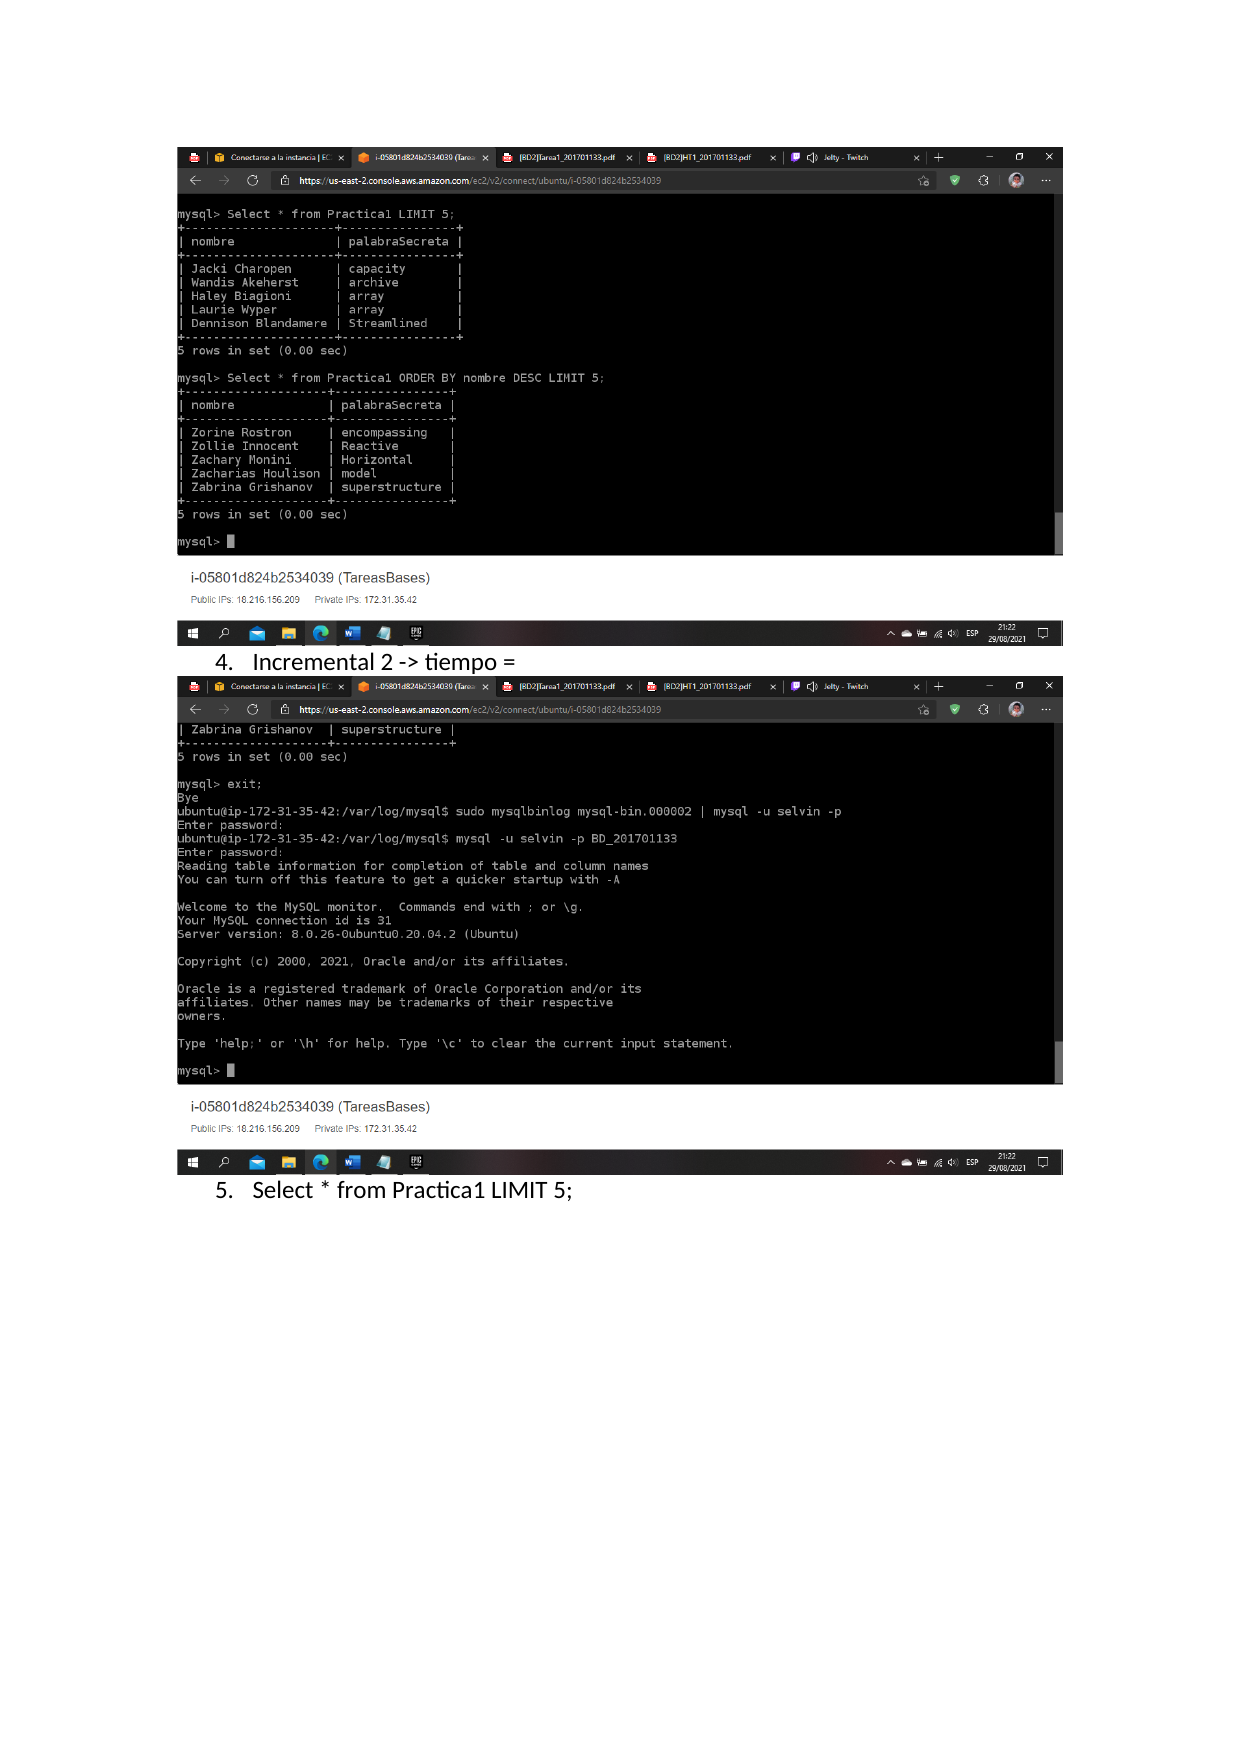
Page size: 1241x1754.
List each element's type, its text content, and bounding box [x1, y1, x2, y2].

list Select * from Practica1 LIMIT 5; [215, 1175, 1063, 1205]
list Incremental 2 -> tiempo = [215, 646, 1063, 676]
picture [177, 147, 1063, 646]
picture [177, 676, 1063, 1175]
